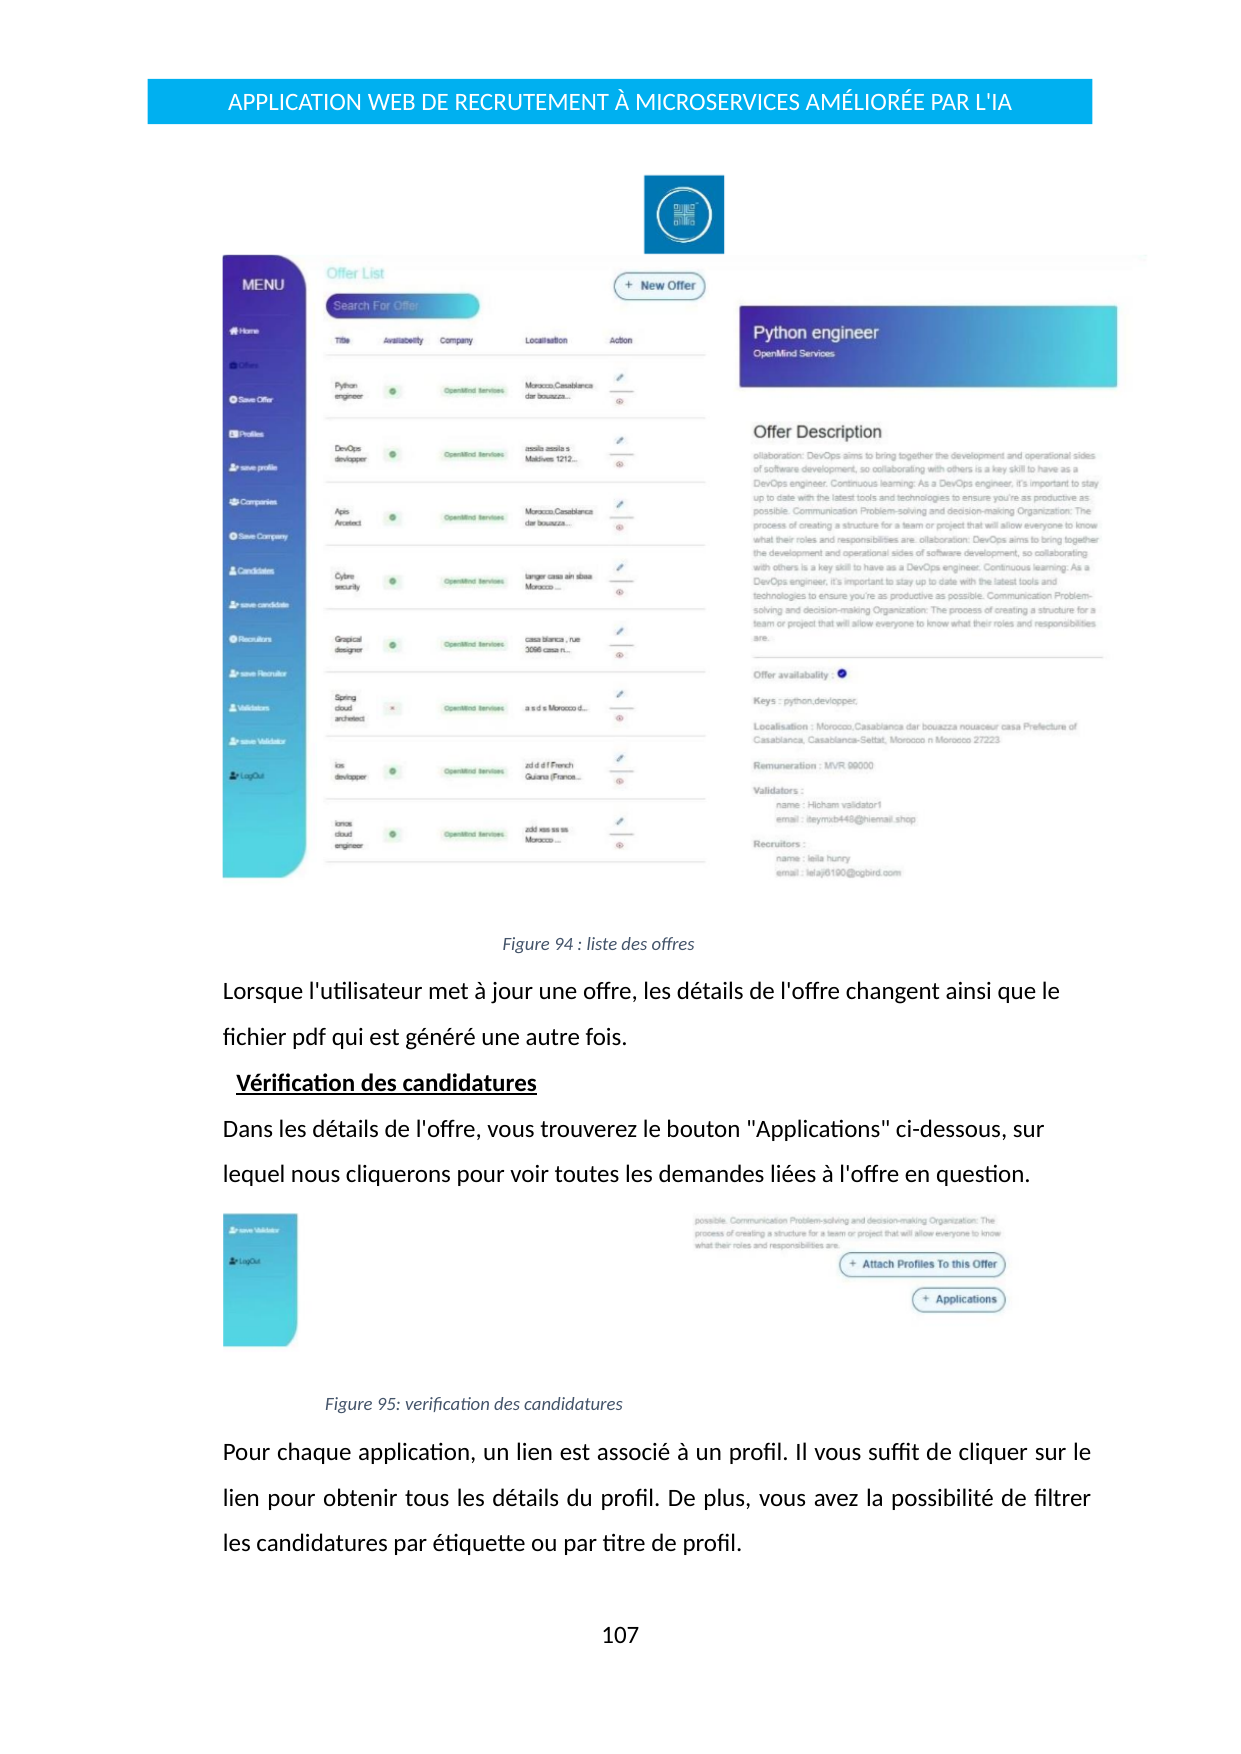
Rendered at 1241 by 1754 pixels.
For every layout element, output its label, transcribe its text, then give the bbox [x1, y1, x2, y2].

list Pour chaque application, un lien est associé à un profil. Il vous suffit de cliquer sur le lien pour obtenir tous les détails du profil. De plus, vous avez la possibilité de filtrer les candidatures par étiquette ou par titre de profil. [223, 1436, 1093, 1558]
list Lorsque l'utilisateur met à jour une offre, les détails de l'offre changent ainsi que le fichier pdf qui est généré une autre fois. [223, 976, 1093, 1052]
picture [222, 147, 1168, 900]
list Dans les détails de l'offre, vous trouverez le bouton "Applications" ci-dessous, sur lequel nous cliquerons pour voir toutes les demandes liées à l'offre en question. [223, 1113, 1093, 1189]
picture [222, 1204, 1034, 1361]
list Vérification des candidatures [223, 1067, 1093, 1097]
